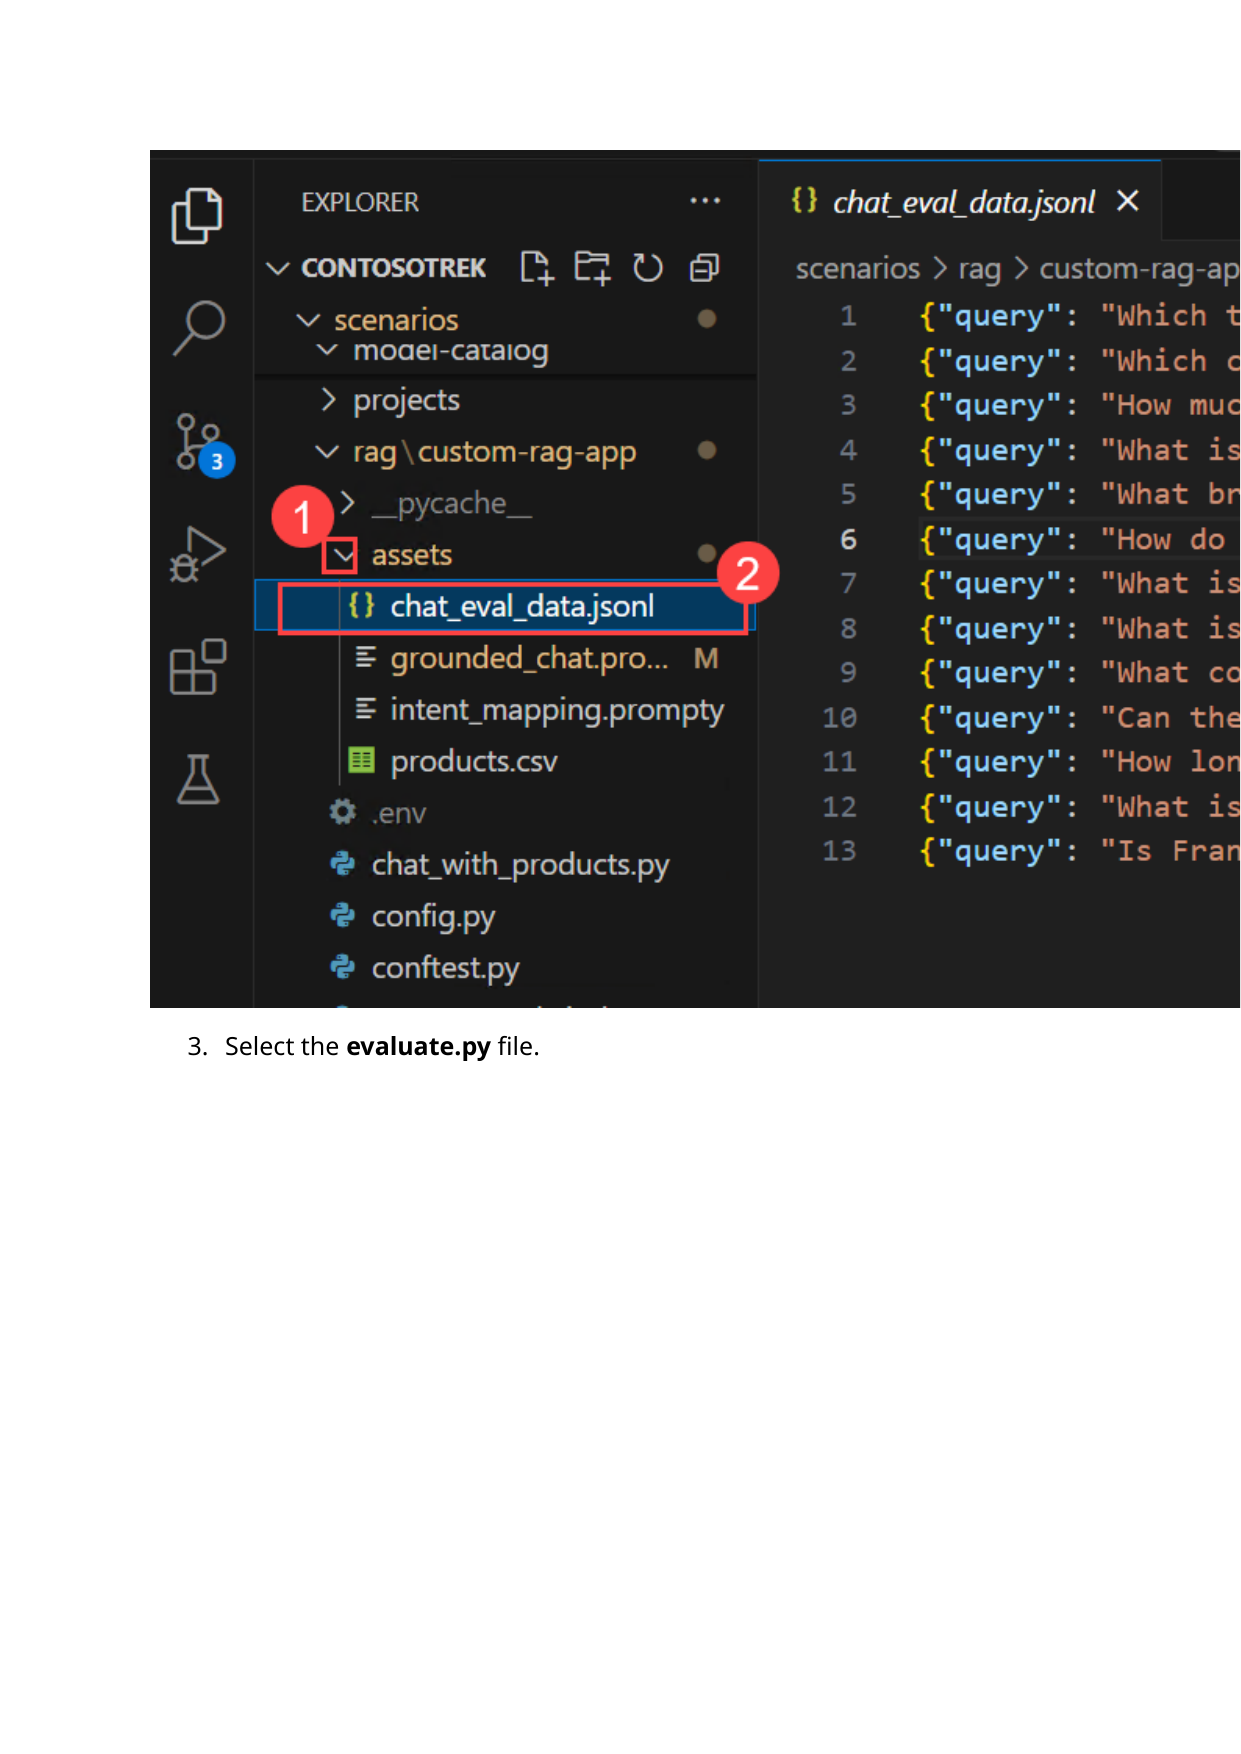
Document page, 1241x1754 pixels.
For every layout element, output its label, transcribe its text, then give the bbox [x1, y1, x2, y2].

list Select the evaluate.py file. [187, 1029, 1090, 1063]
picture [150, 150, 1241, 1008]
